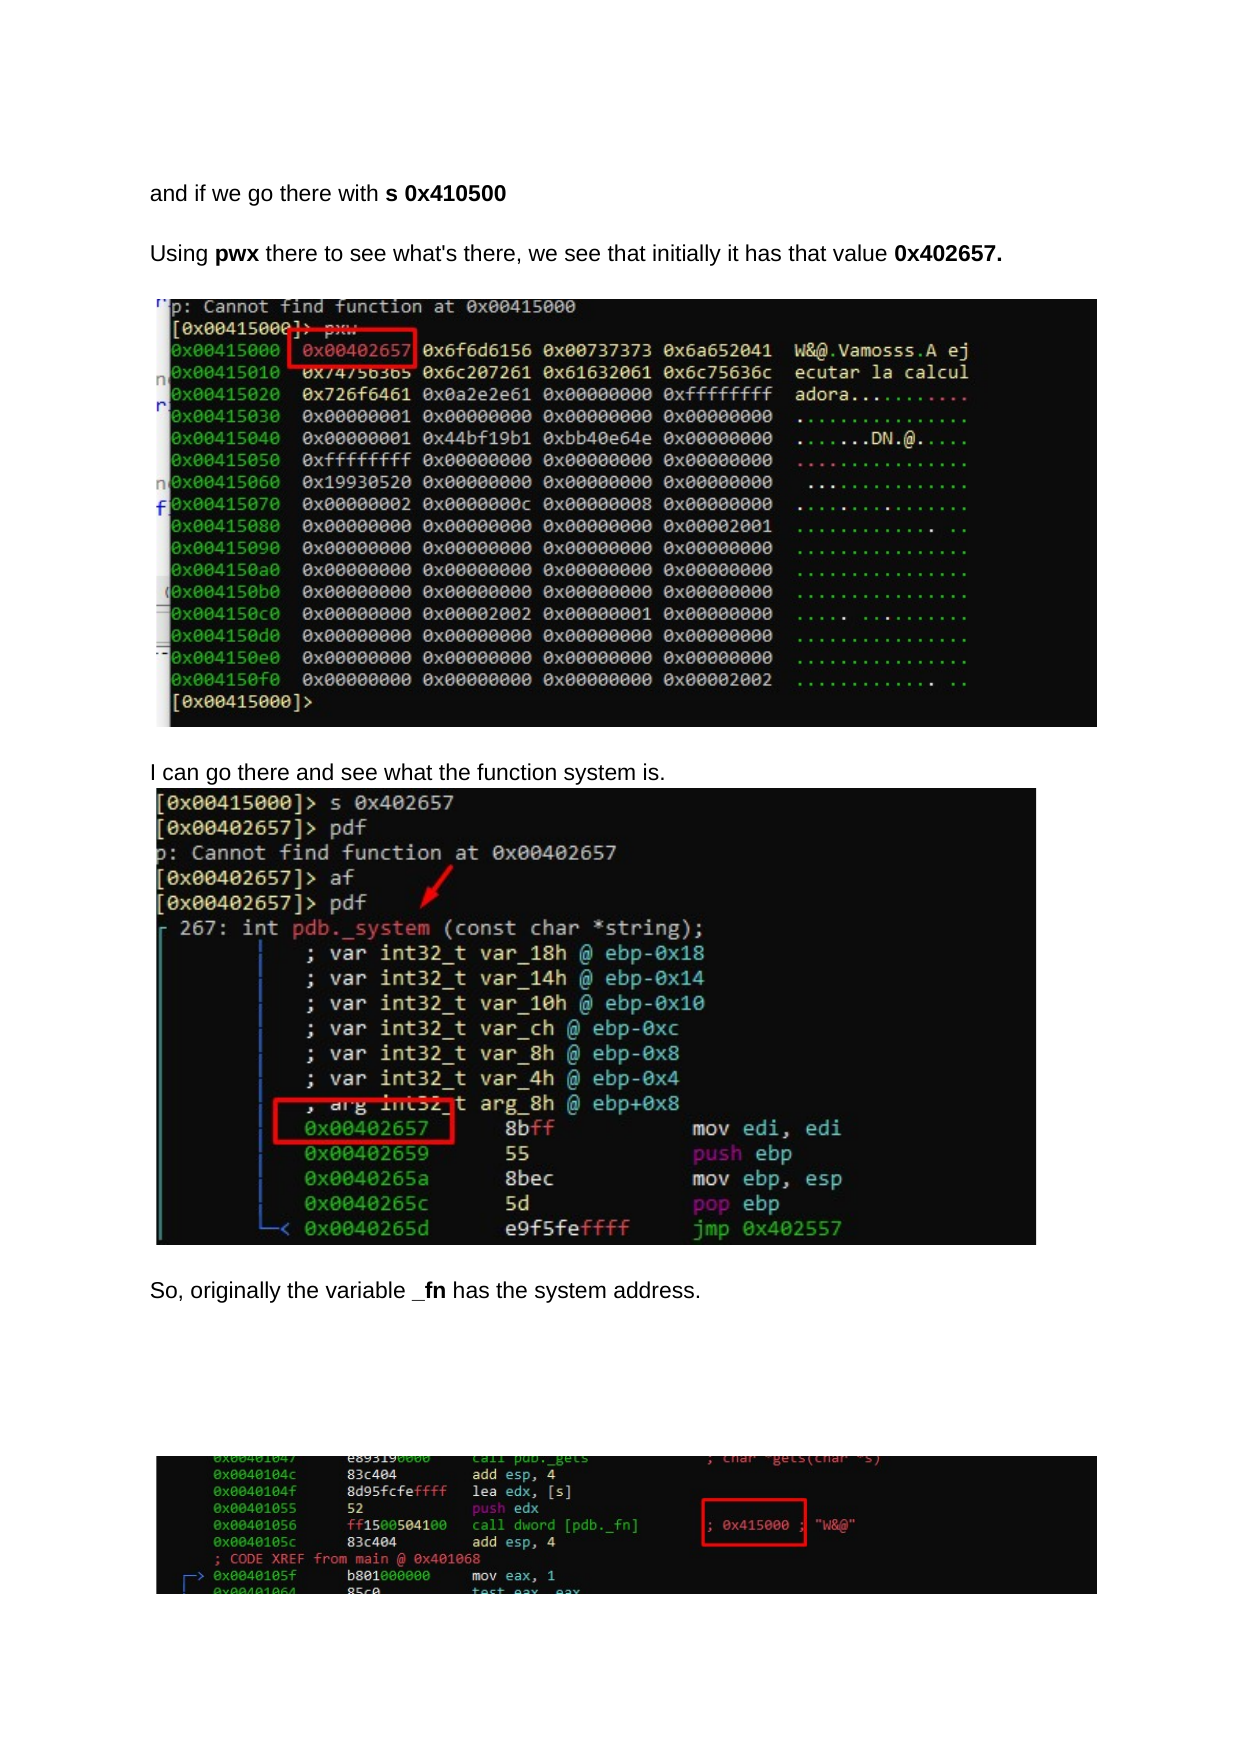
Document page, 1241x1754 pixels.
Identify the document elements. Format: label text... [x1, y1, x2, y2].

text Using pwx there to see what's there, we see that initially it has that value 0x402657. [149, 240, 1094, 266]
picture [156, 1456, 1097, 1594]
picture [156, 788, 1037, 1245]
picture [156, 299, 1097, 727]
text and if we go there with s 0x410500 [149, 180, 1094, 206]
text I can go there and see what the function system is. [149, 759, 1094, 785]
text So, originally the variable _fn has the system address. [149, 1277, 1094, 1303]
